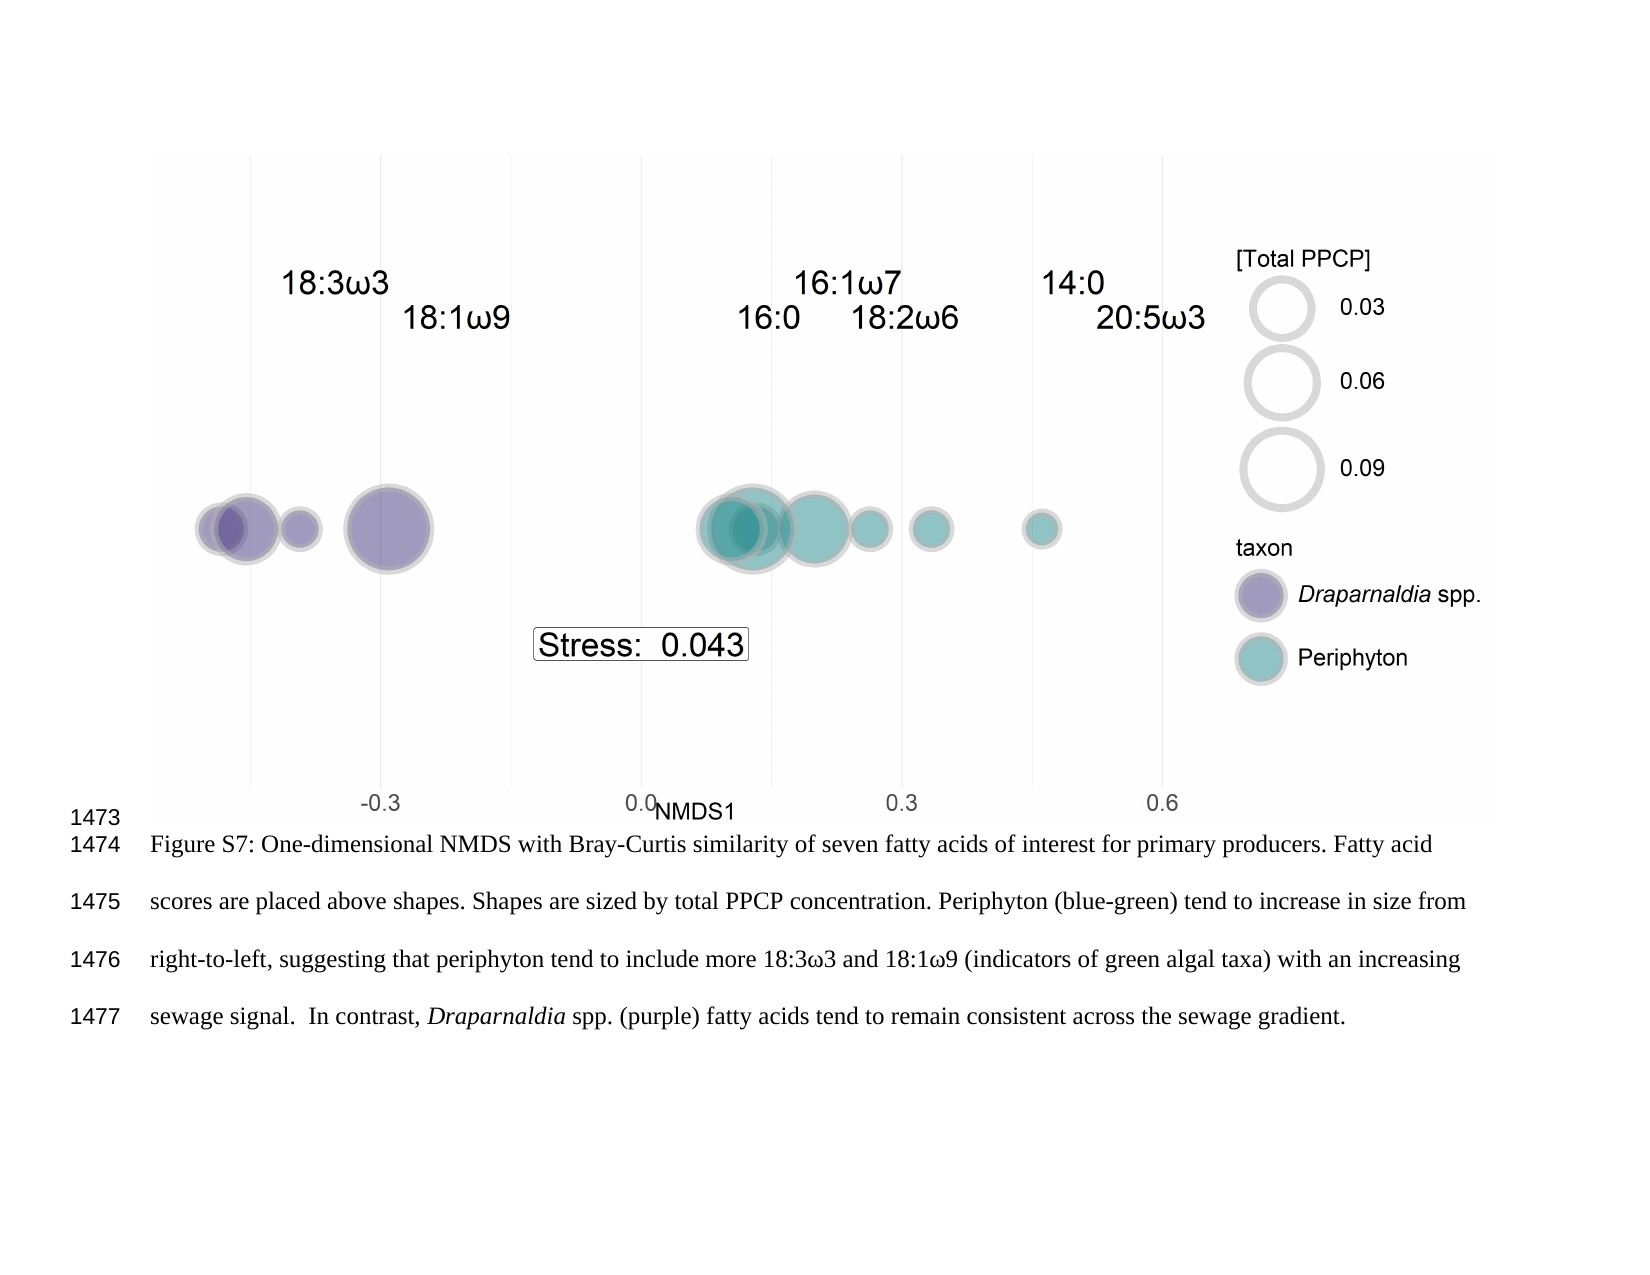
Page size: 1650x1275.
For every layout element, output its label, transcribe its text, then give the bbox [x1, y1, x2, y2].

text Figure S7: One-dimensional NMDS with Bray-Curtis similarity of seven fatty acids of interest for primary producers. Fatty acid scores are placed above shapes. Shapes are sized by total PPCP concentration. Periphyton (blue-green) tend to increase in size from right-to-left, suggesting that periphyton tend to include more 18:3ω3 and 18:1ω9 (indicators of green algal taxa) with an increasing sewage signal. In contrast, Draparnaldia spp. (purple) fatty acids tend to remain consistent across the sewage gradient. [150, 829, 1500, 1030]
picture [150, 150, 1500, 825]
